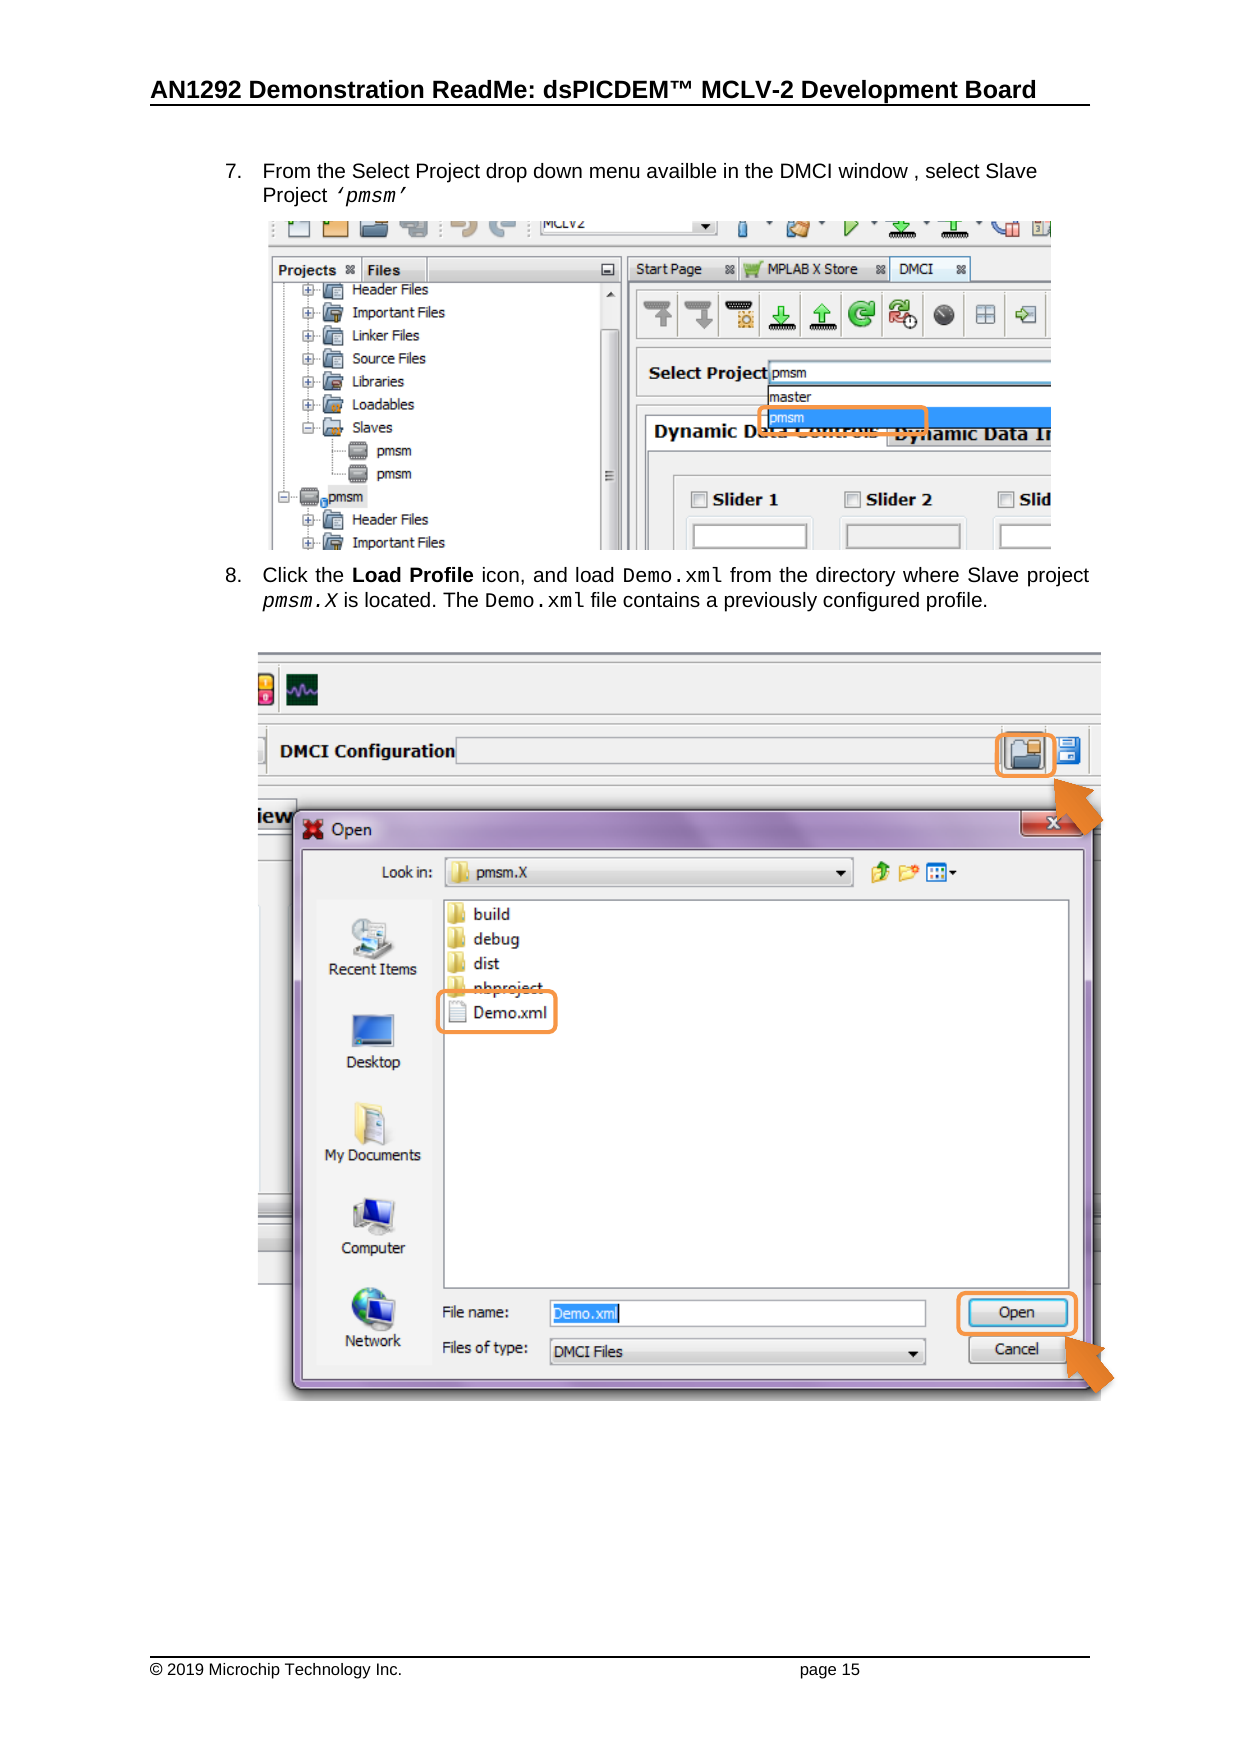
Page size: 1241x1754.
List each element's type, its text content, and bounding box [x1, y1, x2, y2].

picture [961, 1296, 1073, 1331]
list Click the Load Profile icon, and load Demo.xml from the directory where Slave project pmsm.X is located. The Demo.xml file contains a previously configured profile. [225, 562, 1090, 614]
picture [257, 652, 1101, 1401]
picture [268, 221, 1051, 550]
list From the Select Project drop down menu availble in the DMCI window , select Slave Project ‘pmsm’ [225, 158, 1090, 209]
